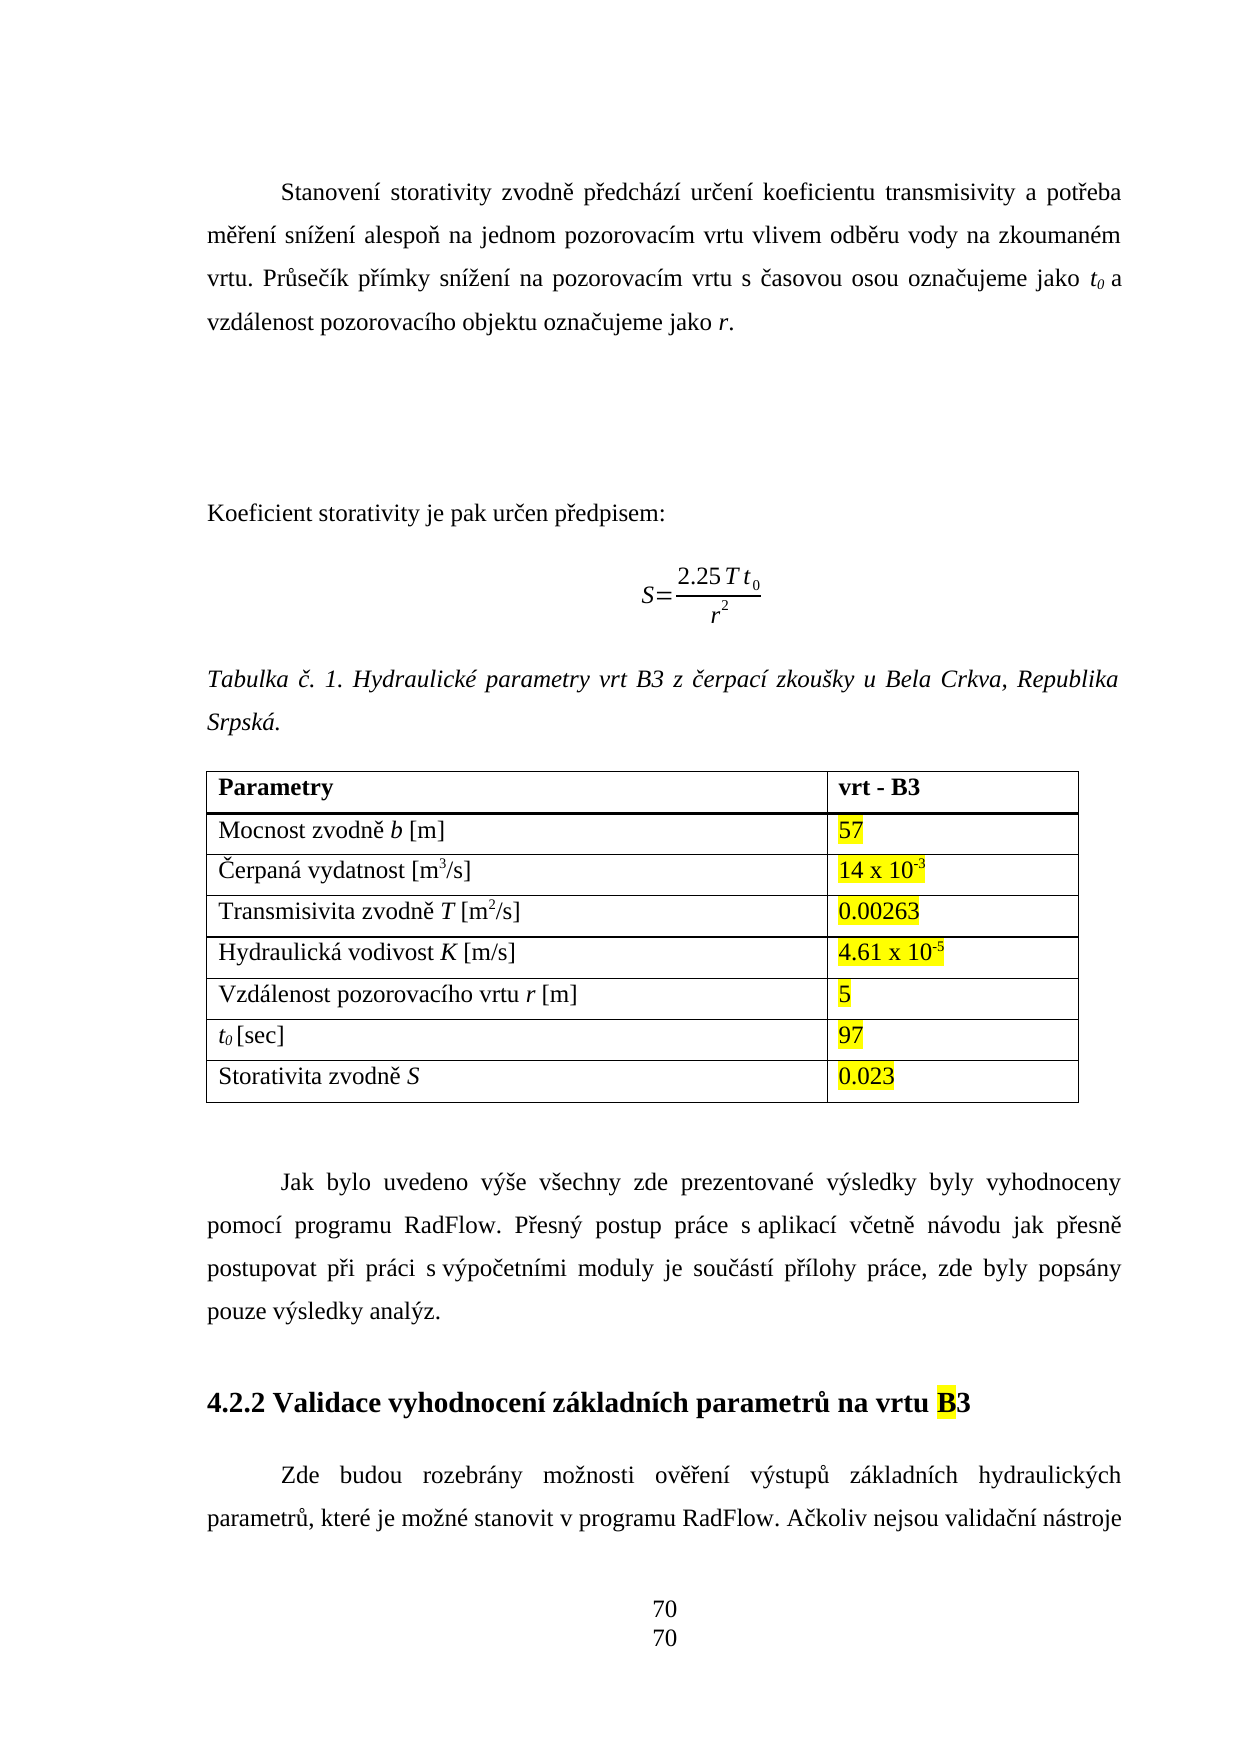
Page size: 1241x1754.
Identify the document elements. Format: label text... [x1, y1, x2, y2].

text Jak bylo uvedeno výše všechny zde prezentované výsledky byly vyhodnoceny pomocí programu RadFlow. Přesný postup práce s aplikací včetně návodu jak přesně postupovat při práci s výpočetními moduly je součástí přílohy práce, zde byly popsány pouze výsledky analýz. [207, 1167, 1122, 1325]
table_cell 14 x 10-3 [828, 855, 1078, 895]
table_cell t0 [sec] [207, 1020, 827, 1060]
table_cell 0.023 [828, 1061, 1078, 1102]
table_cell Vzdálenost pozorovacího vrtu r [m] [207, 979, 827, 1019]
text Koeficient storativity je pak určen předpisem: [207, 498, 1122, 527]
table_cell Transmisivita zvodně T [m2/s] [207, 896, 827, 936]
text Tabulka č. 1. Hydraulické parametry vrt B3 z čerpací zkoušky u Bela Crkva, Republika Srpská. [207, 664, 1122, 736]
table_cell Hydraulická vodivost K [m/s] [207, 938, 827, 978]
table_cell 97 [828, 1020, 1078, 1060]
table_header Parametry [207, 772, 827, 812]
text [207, 1460, 1122, 1532]
table_cell 0.00263 [828, 896, 1078, 936]
table_cell 57 [828, 815, 1078, 854]
table_cell Mocnost zvodně b [m] [207, 815, 827, 854]
table_cell 5 [828, 979, 1078, 1019]
table_cell 4.61 x 10-5 [828, 938, 1078, 978]
subtitle 4.2.2 Validace vyhodnocení základních parametrů na vrtu B3 [956, 1385, 1122, 1419]
table_cell Čerpaná vydatnost [m3/s] [207, 855, 827, 895]
subtitle 4.2.2 Validace vyhodnocení základních parametrů na vrtu B3 [207, 1385, 937, 1419]
table_header vrt - B3 [828, 772, 1078, 812]
text Stanovení storativity zvodně předchází určení koeficientu transmisivity a potřeba měření snížení alespoň na jednom pozorovacím vrtu vlivem odběru vody na zkoumaném vrtu. Průsečík přímky snížení na pozorovacím vrtu s časovou osou označujeme jako t0 a vzdálenost pozorovacího objektu označujeme jako r. [207, 177, 1122, 335]
table_cell Storativita zvodně S [207, 1061, 827, 1102]
